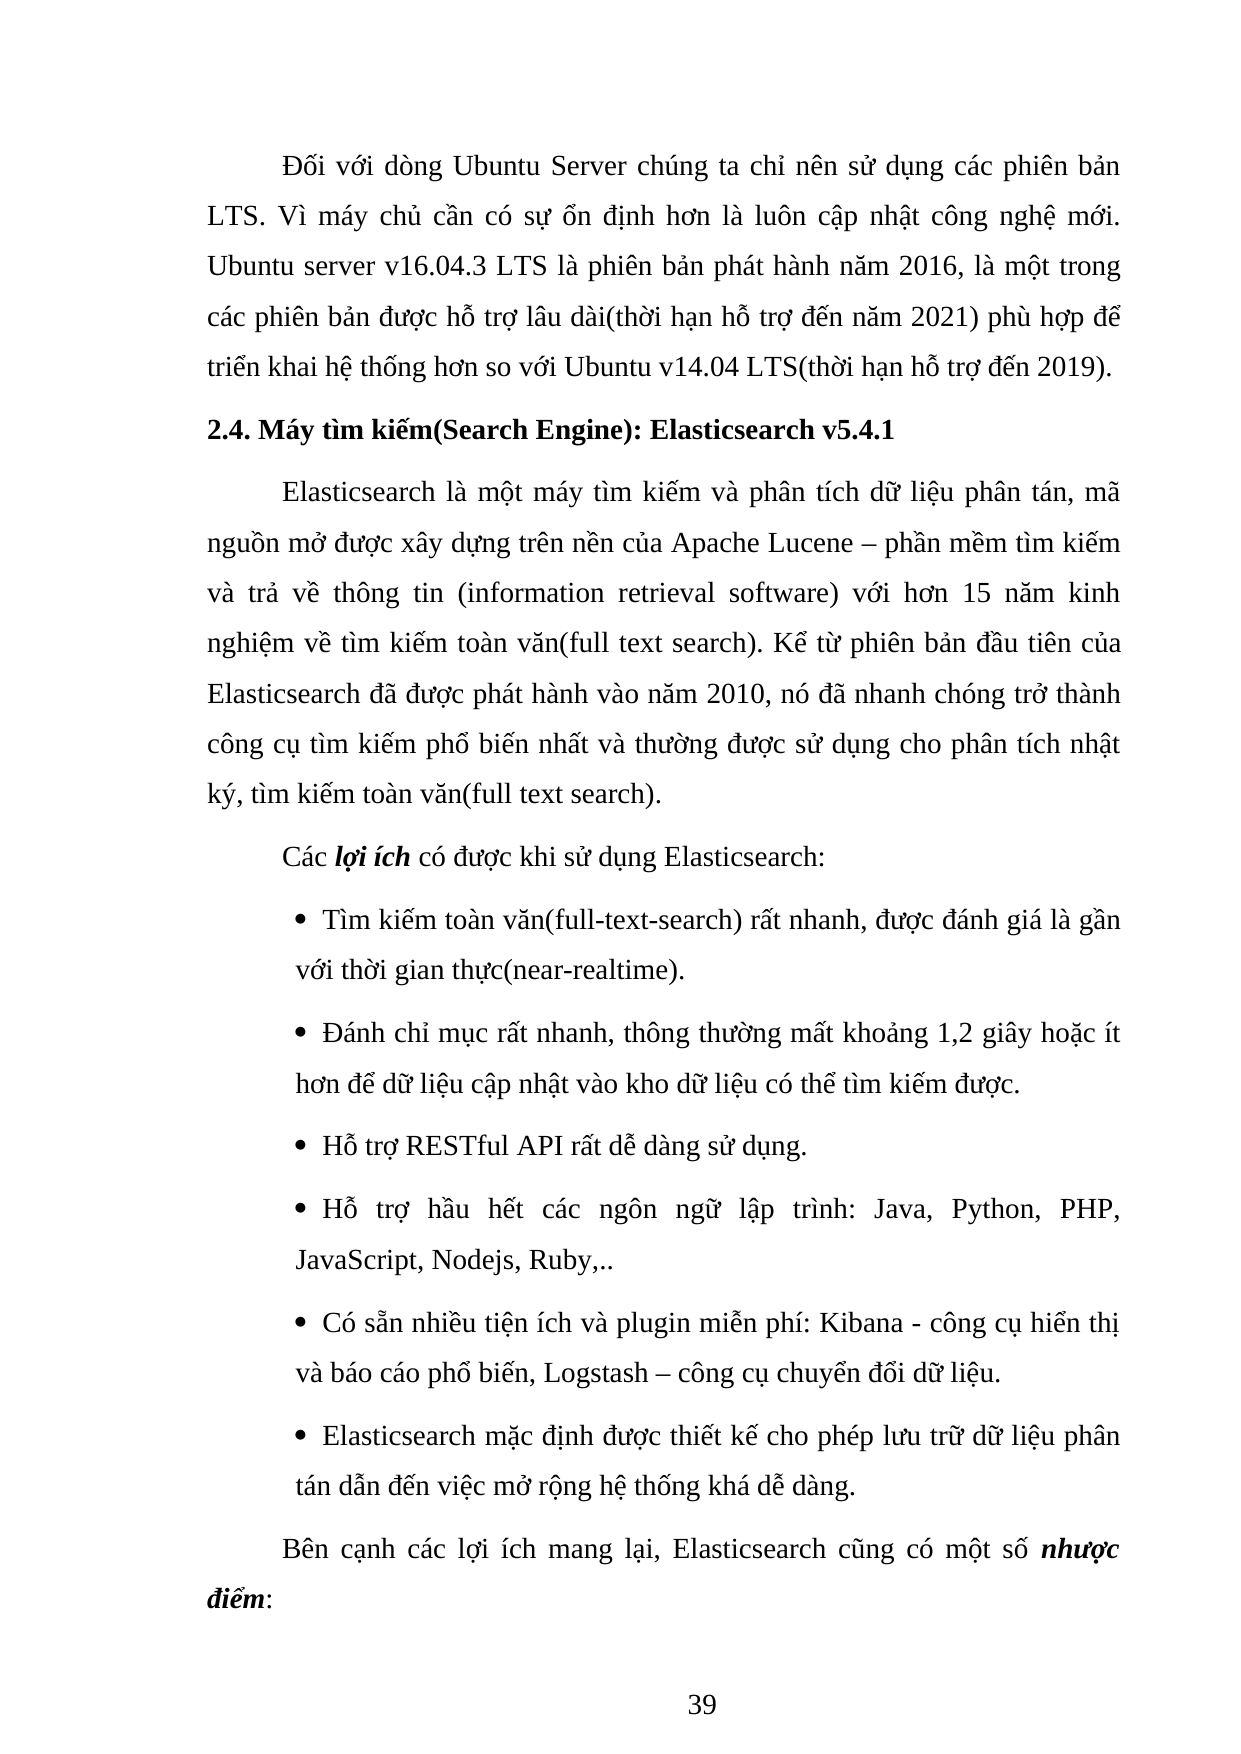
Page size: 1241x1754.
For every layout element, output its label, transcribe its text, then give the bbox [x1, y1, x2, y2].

list Tìm kiếm toàn văn(full-text-search) rất nhanh, được đánh giá là gần với thời gian thực(near-realtime). [295, 902, 1122, 986]
text Các lợi ích có được khi sử dụng Elasticsearch: [207, 839, 1122, 873]
list Hỗ trợ hầu hết các ngôn ngữ lập trình: Java, Python, PHP, JavaScript, Nodejs, Ruby,.. [295, 1191, 1122, 1275]
subtitle Máy tìm kiếm(Search Engine): Elasticsearch v5.4.1 [207, 412, 1122, 445]
list Có sẵn nhiều tiện ích và plugin miễn phí: Kibana - công cụ hiển thị và báo cáo phổ biến, Logstash – công cụ chuyển đổi dữ liệu. [295, 1305, 1122, 1389]
list Elasticsearch mặc định được thiết kế cho phép lưu trữ dữ liệu phân tán dẫn đến việc mở rộng hệ thống khá dễ dàng. [295, 1418, 1122, 1502]
list Đánh chỉ mục rất nhanh, thông thường mất khoảng 1,2 giây hoặc ít hơn để dữ liệu cập nhật vào kho dữ liệu có thể tìm kiếm được. [295, 1015, 1122, 1099]
list Hỗ trợ RESTful API rất dễ dàng sử dụng. [295, 1128, 1122, 1162]
text Bên cạnh các lợi ích mang lại, Elasticsearch cũng có một số nhược điểm: [207, 1531, 1122, 1615]
text Elasticsearch là một máy tìm kiếm và phân tích dữ liệu phân tán, mã nguồn mở được xây dựng trên nền của Apache Lucene – phần mềm tìm kiếm và trả về thông tin (information retrieval software) với hơn 15 năm kinh nghiệm về tìm kiếm toàn văn(full text search). Kể từ phiên bản đầu tiên của Elasticsearch đã được phát hành vào năm 2010, nó đã nhanh chóng trở thành công cụ tìm kiếm phổ biến nhất và thường được sử dụng cho phân tích nhật ký, tìm kiếm toàn văn(full text search). [207, 474, 1122, 810]
text Đối với dòng Ubuntu Server chúng ta chỉ nên sử dụng các phiên bản LTS. Vì máy chủ cần có sự ổn định hơn là luôn cập nhật công nghệ mới. Ubuntu server v16.04.3 LTS là phiên bản phát hành năm 2016, là một trong các phiên bản được hỗ trợ lâu dài(thời hạn hỗ trợ đến năm 2021) phù hợp để triển khai hệ thống hơn so với Ubuntu v14.04 LTS(thời hạn hỗ trợ đến 2019). [207, 148, 1122, 382]
